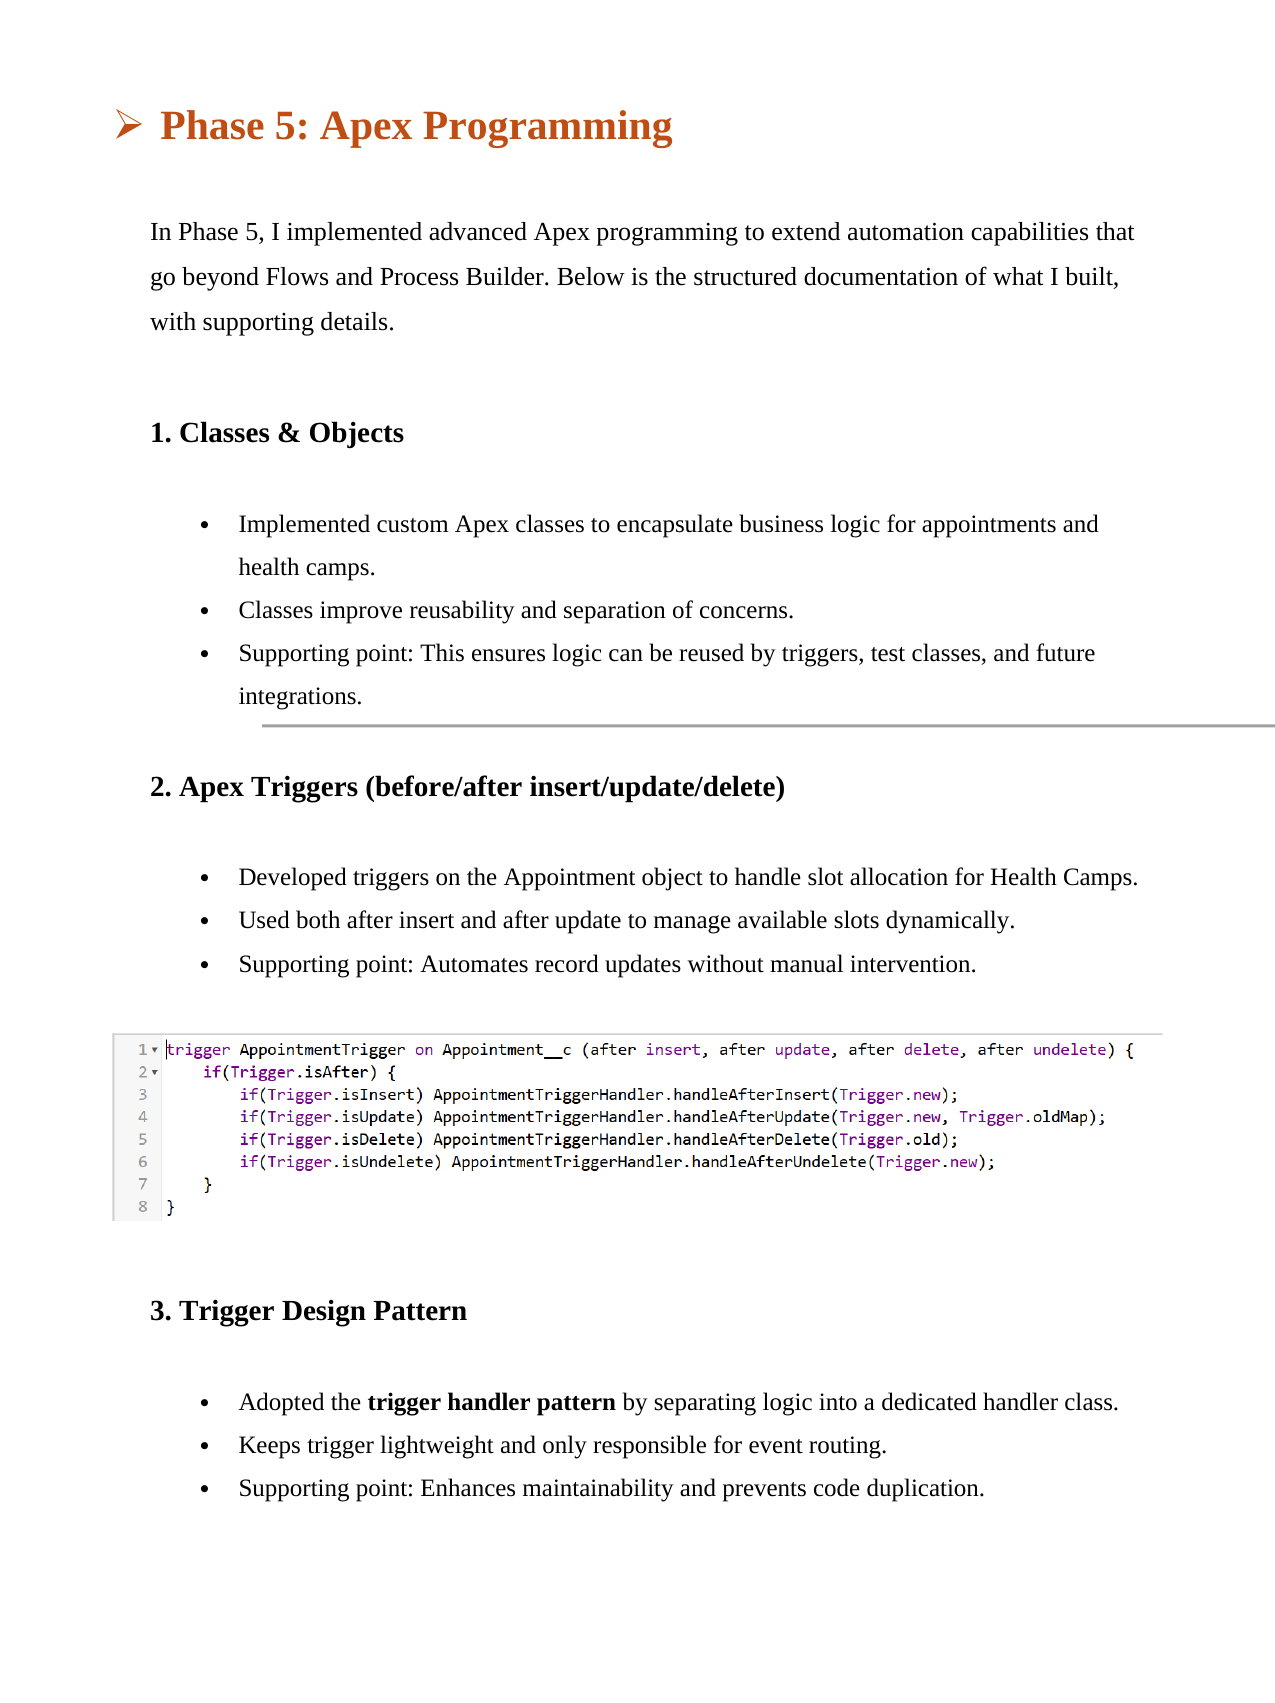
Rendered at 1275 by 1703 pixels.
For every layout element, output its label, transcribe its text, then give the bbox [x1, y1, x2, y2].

list Developed triggers on the Appointment object to handle slot allocation for Health Camps. [201, 862, 1163, 891]
list Supporting point: Automates record updates without manual intervention. [201, 949, 1163, 1022]
text 3. Trigger Design Pattern [150, 1293, 1163, 1327]
list Classes improve reusability and separation of concerns. [201, 595, 1163, 624]
list In Phase 5, I implemented advanced Apex programming to extend automation capabilities that go beyond Flows and Process Builder. Below is the structured documentation of what I built, with supporting details. [150, 216, 1163, 336]
text 1. Classes & Objects [150, 415, 1163, 449]
list Supporting point: This ensures logic can be reused by triggers, test classes, and future integrations. [201, 638, 1163, 710]
list Implemented custom Apex classes to encapsulate business logic for appointments and health camps. [201, 509, 1163, 581]
list Adopted the trigger handler pattern by separating logic into a dedicated handler class. [201, 1387, 1163, 1415]
list Phase 5: Apex Programming [112, 100, 1163, 148]
text 2. Apex Triggers (before/after insert/update/delete) [150, 769, 1163, 802]
list Supporting point: Enhances maintainability and prevents code duplication. [201, 1473, 1163, 1502]
list Used both after insert and after update to manage available slots dynamically. [201, 906, 1163, 934]
picture [112, 1033, 1163, 1221]
list Keeps trigger lightweight and only responsible for event routing. [201, 1430, 1163, 1458]
